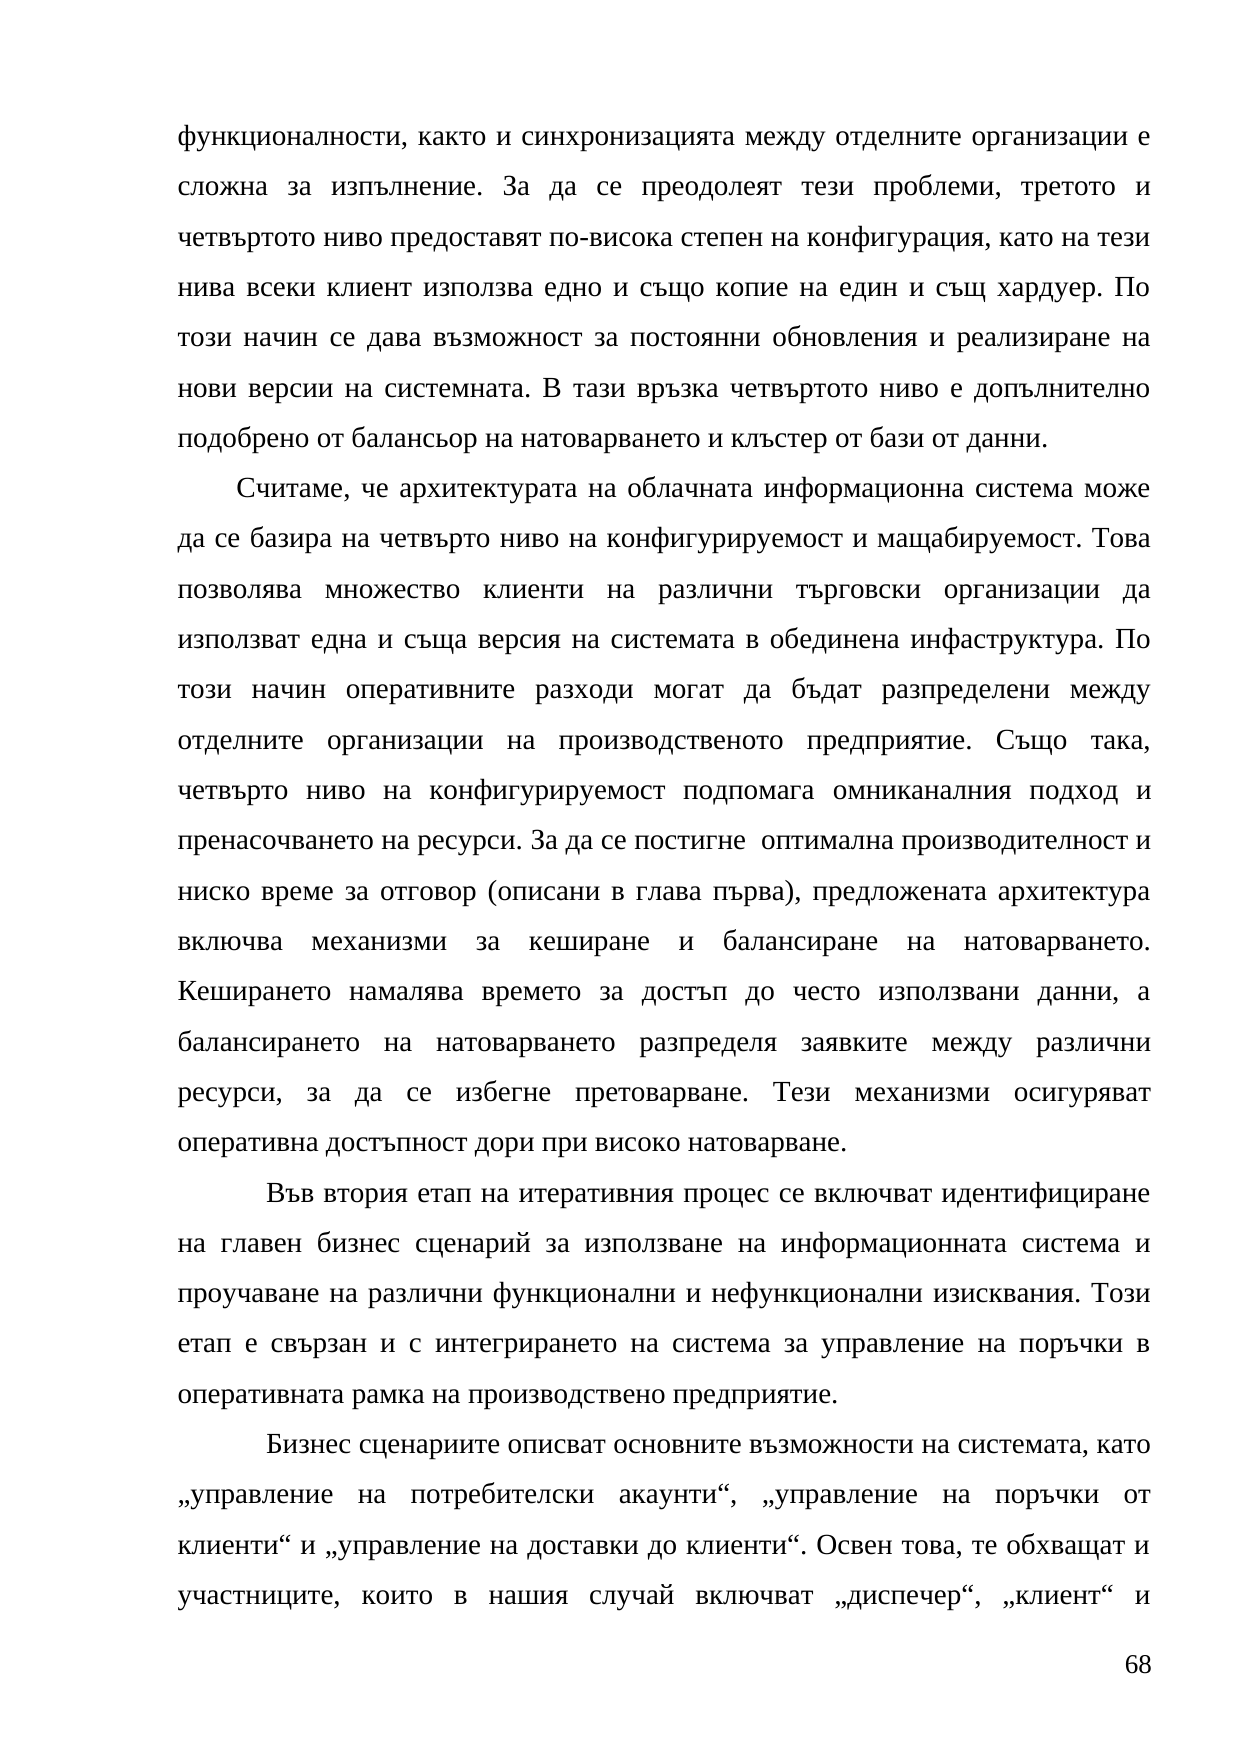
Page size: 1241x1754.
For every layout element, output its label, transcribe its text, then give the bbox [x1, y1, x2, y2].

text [177, 1426, 1152, 1611]
text Във втория етап на итеративния процес се включват идентифициране на главен бизнес сценарий за използване на информационната система и проучаване на различни функционални и нефункционални изисквания. Този етап е свързан и с интегрирането на система за управление на поръчки в оперативната рамка на производствено предприятие. [177, 1175, 1152, 1409]
text Считаме, че архитектурата на облачната информационна система може да се базира на четвърто ниво на конфигурируемост и мащабируемост. Това позволява множество клиенти на различни търговски организации да използват една и съща версия на системата в обединена инфаструктура. По този начин оперативните разходи могат да бъдат разпределени между отделните организации на производственото предприятие. Също така, четвърто ниво на конфигурируемост подпомага омниканалния подход и пренасочването на ресурси. За да се постигне оптимална производителност и ниско време за отговор (описани в глава първа), предложената архитектура включва механизми за кеширане и балансиране на натоварването. Кеширането намалява времето за достъп до често използвани данни, а балансирането на натоварването разпределя заявките между различни ресурси, за да се избегне претоварване. Тези механизми осигуряват оперативна достъпност дори при високо натоварване. [177, 470, 1152, 1158]
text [177, 118, 1152, 453]
